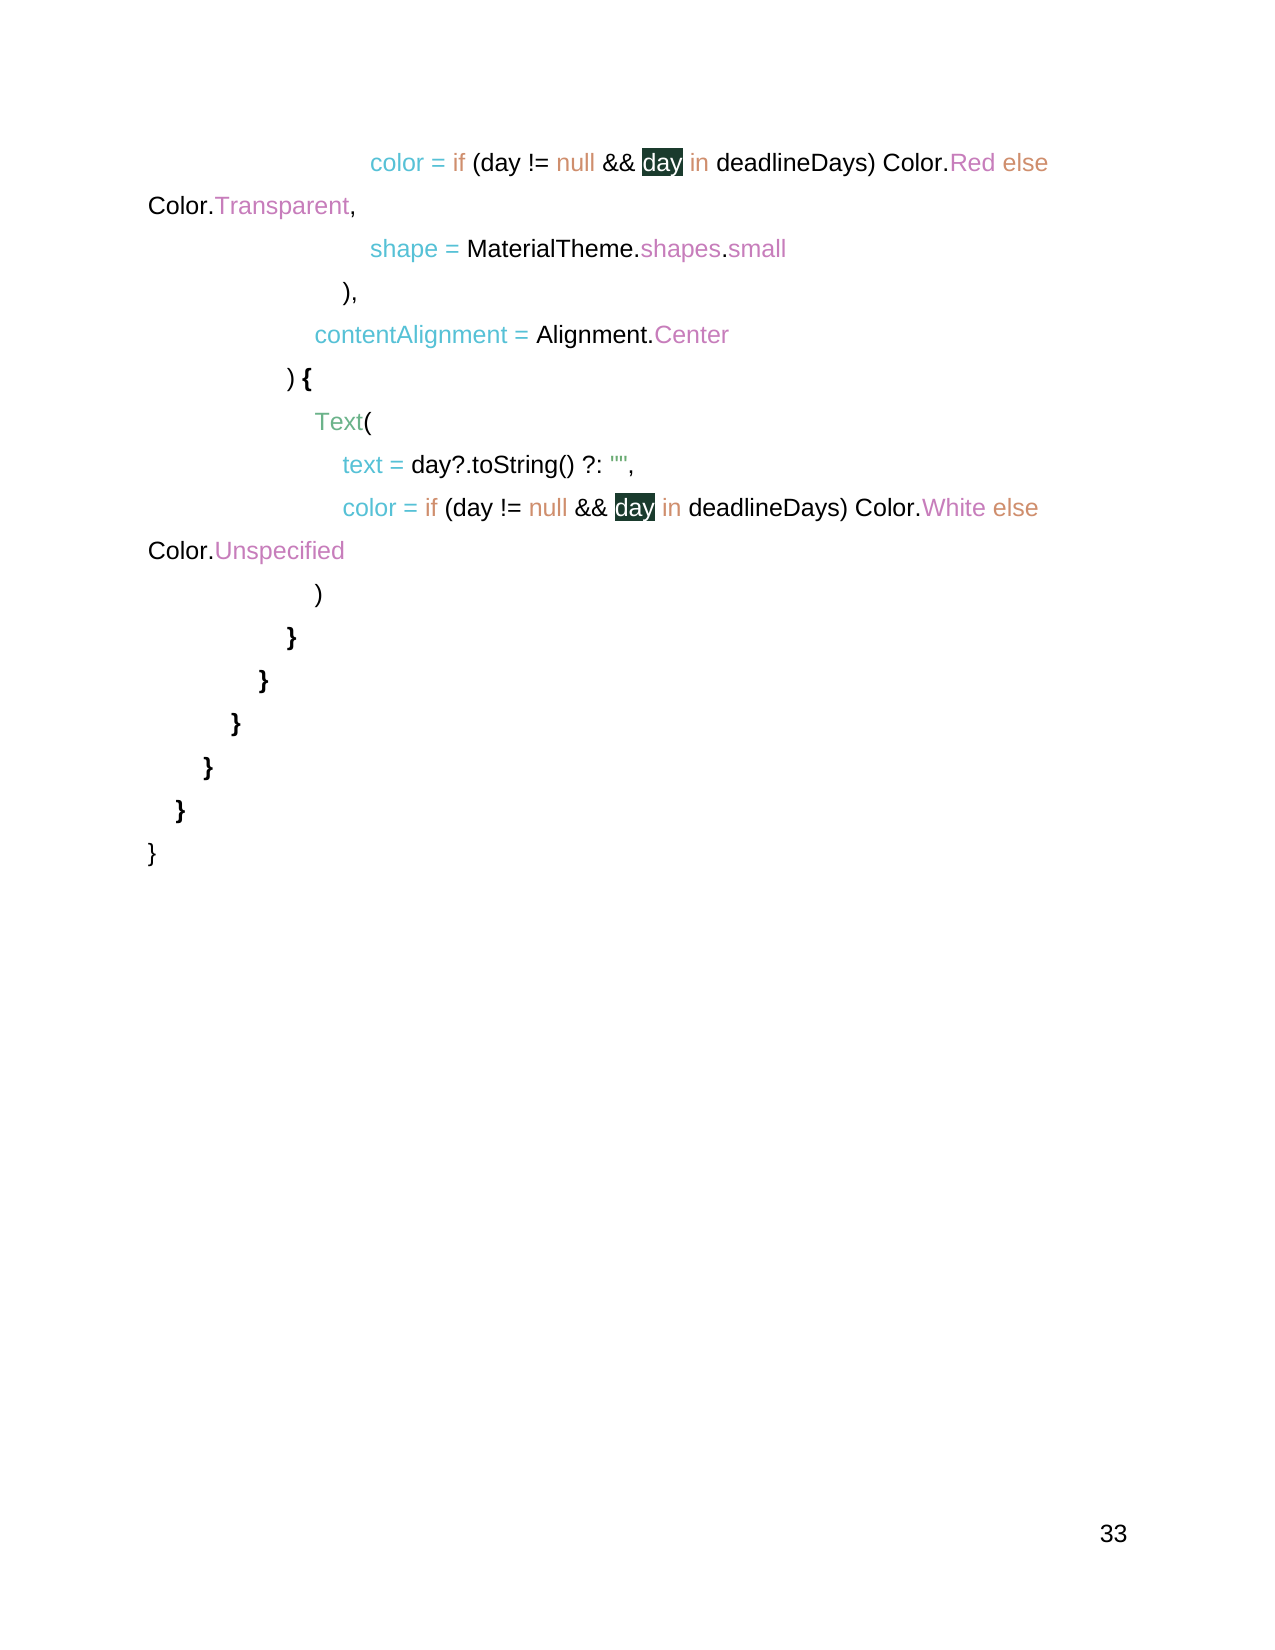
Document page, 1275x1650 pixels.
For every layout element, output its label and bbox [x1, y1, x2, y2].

text [148, 148, 1127, 866]
